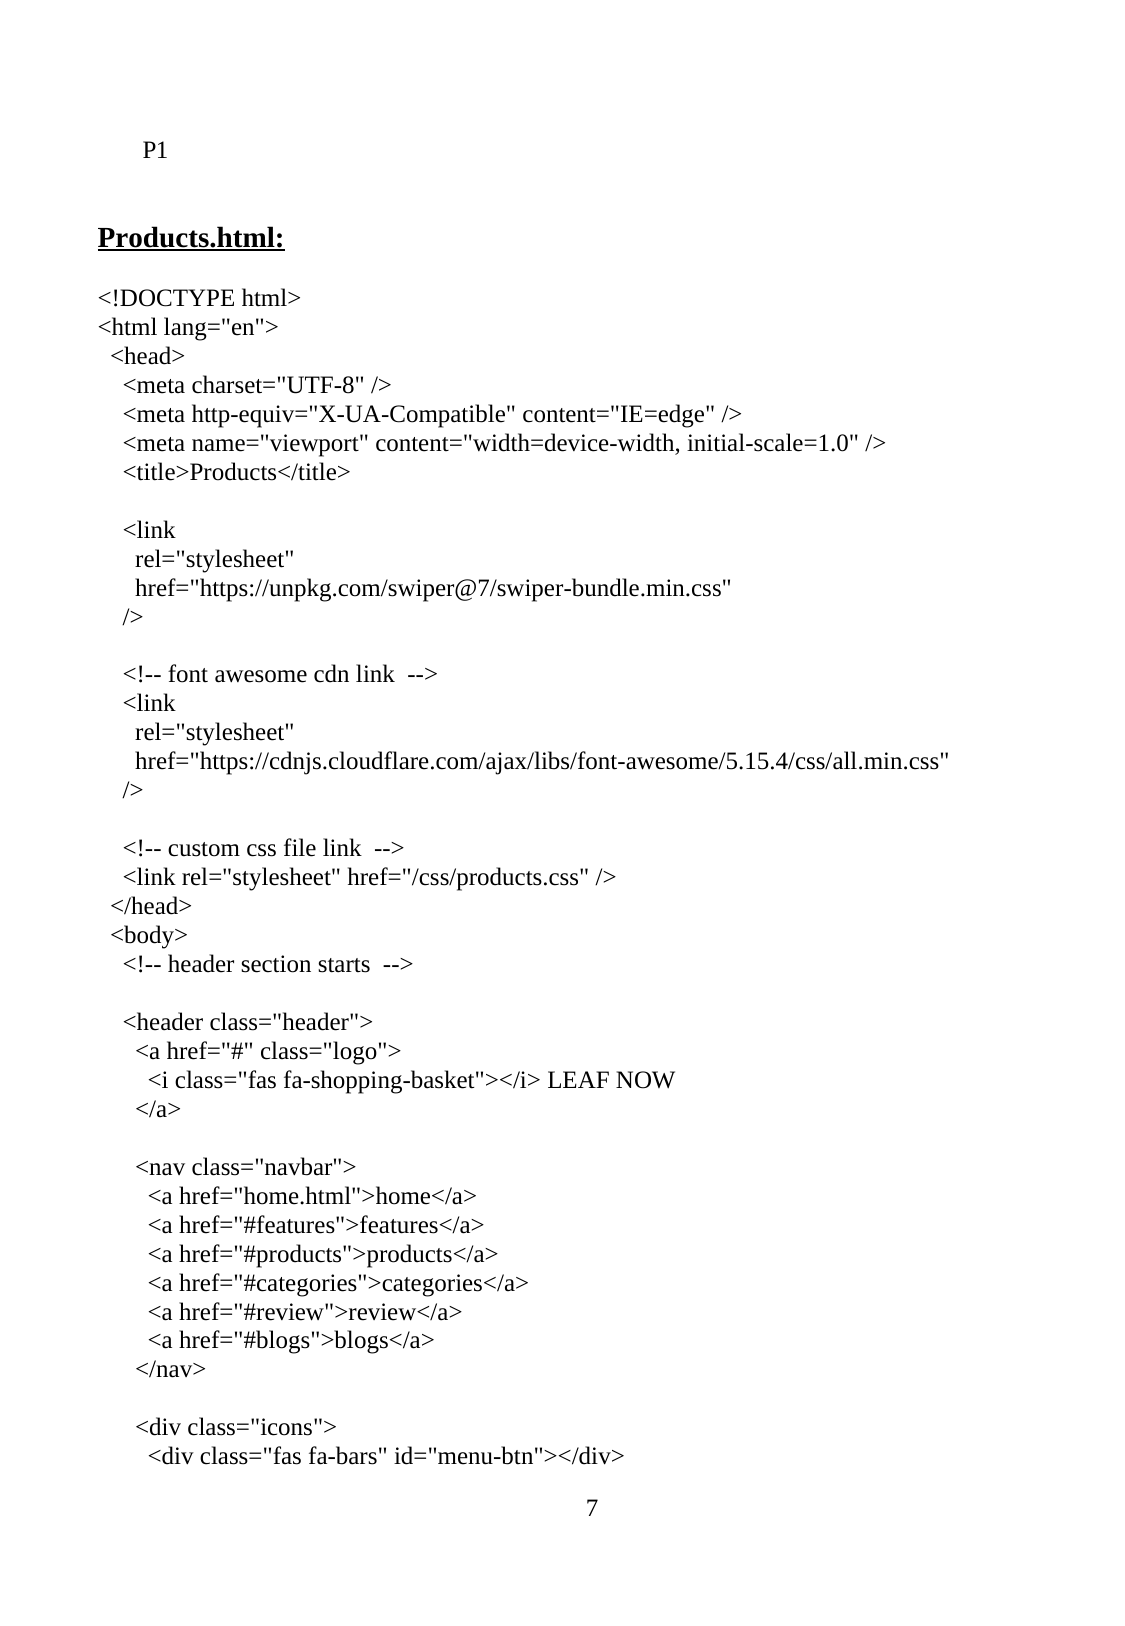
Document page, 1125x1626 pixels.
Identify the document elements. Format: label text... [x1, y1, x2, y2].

text <a href="#products">products</a> [97, 1239, 1098, 1267]
text <!DOCTYPE html> [97, 283, 1098, 312]
text <div class="fas fa-bars" id="menu-btn"></div> [97, 1441, 1098, 1470]
text <body> [97, 920, 1098, 949]
text <header class="header"> [97, 1007, 1098, 1036]
text href="https://cdnjs.cloudflare.com/ajax/libs/font-awesome/5.15.4/css/all.min.css" [97, 746, 1098, 775]
text <head> [97, 341, 1098, 370]
text /> [97, 775, 1098, 804]
text <i class="fas fa-shopping-basket"></i> LEAF NOW [97, 1065, 1098, 1094]
text <a href="#review">review</a> [97, 1297, 1098, 1325]
text <a href="#features">features</a> [97, 1210, 1098, 1238]
text Products.html: [97, 220, 1098, 254]
text <div class="icons"> [97, 1412, 1098, 1441]
text rel="stylesheet" [97, 544, 1098, 572]
text <meta charset="UTF-8" /> [97, 370, 1098, 399]
text <a href="home.html">home</a> [97, 1181, 1098, 1209]
text rel="stylesheet" [97, 717, 1098, 746]
text <a href="#categories">categories</a> [97, 1268, 1098, 1296]
text <!-- custom css file link --> [97, 833, 1098, 862]
text <link rel="stylesheet" href="/css/products.css" /> [97, 862, 1098, 891]
text /> [97, 602, 1098, 630]
text <!-- header section starts --> [97, 949, 1098, 978]
text <a href="#blogs">blogs</a> [97, 1326, 1098, 1354]
text <!-- font awesome cdn link --> [97, 659, 1098, 688]
text </nav> [97, 1354, 1098, 1383]
text <title>Products</title> [97, 457, 1098, 486]
text </a> [97, 1094, 1098, 1123]
text </head> [97, 891, 1098, 920]
text <meta http-equiv="X-UA-Compatible" content="IE=edge" /> [97, 399, 1098, 428]
text <link [97, 515, 1098, 543]
text <a href="#" class="logo"> [97, 1036, 1098, 1065]
text <meta name="viewport" content="width=device-width, initial-scale=1.0" /> [97, 428, 1098, 457]
text href="https://unpkg.com/swiper@7/swiper-bundle.min.css" [97, 573, 1098, 601]
text <nav class="navbar"> [97, 1152, 1098, 1181]
text <html lang="en"> [97, 312, 1098, 341]
text <link [97, 688, 1098, 717]
